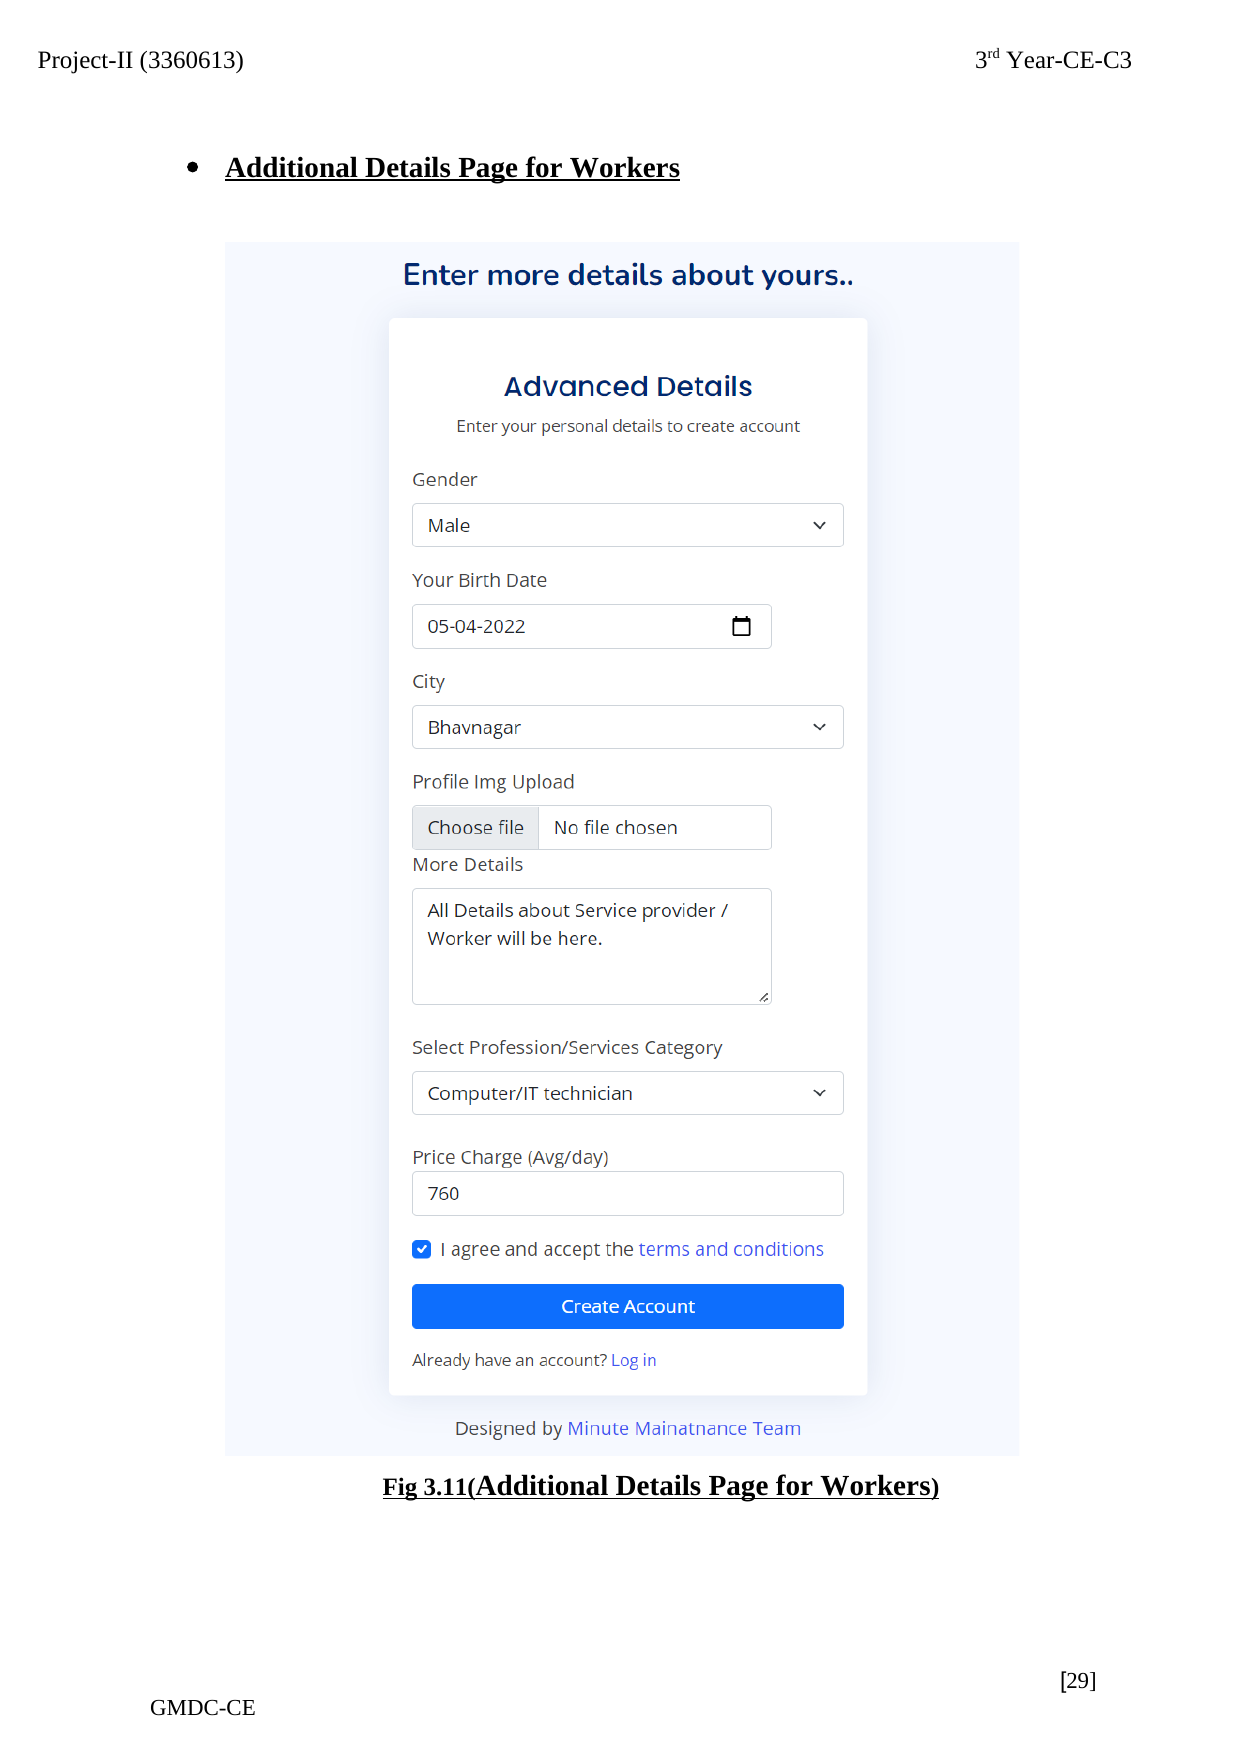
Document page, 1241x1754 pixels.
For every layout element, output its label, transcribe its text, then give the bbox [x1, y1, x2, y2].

text Fig 3.11(Additional Details Page for Workers) [225, 1468, 1096, 1502]
picture [225, 242, 1020, 1456]
list Additional Details Page for Workers [187, 150, 1096, 184]
